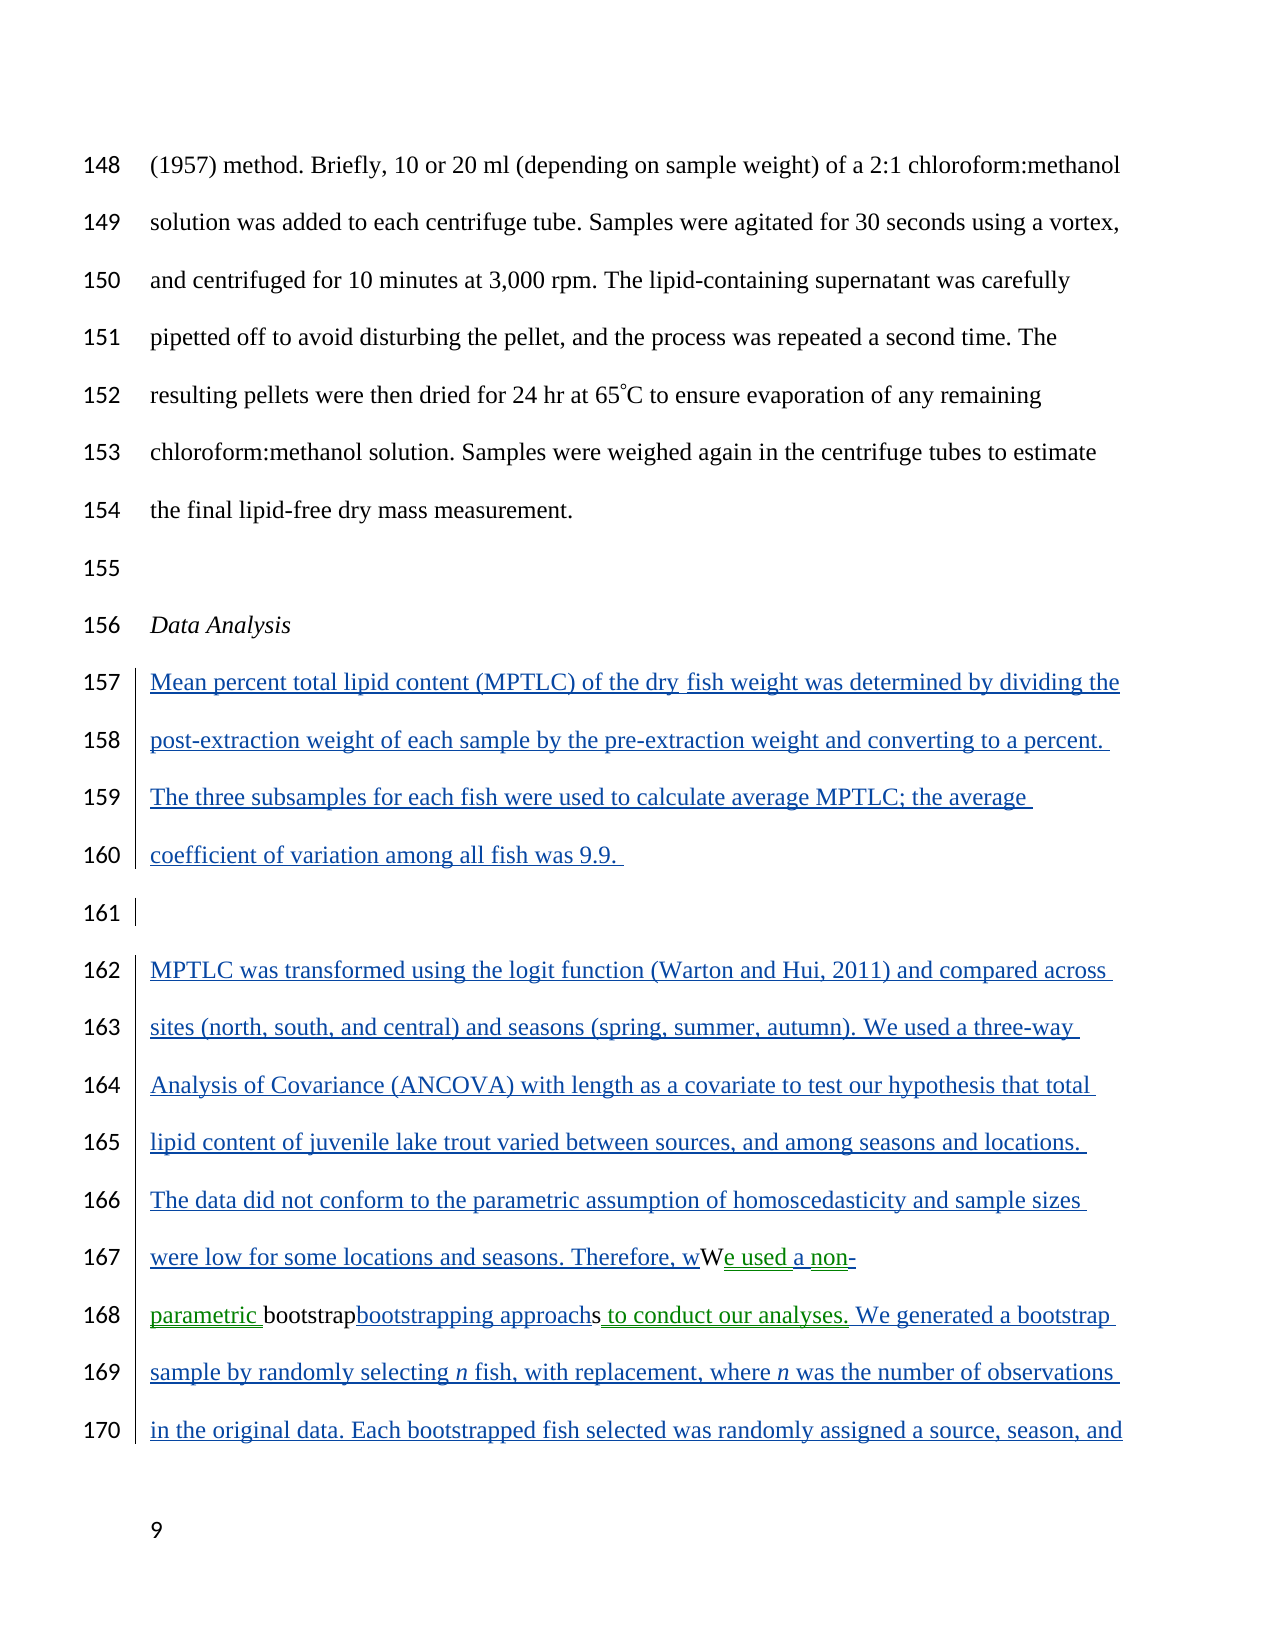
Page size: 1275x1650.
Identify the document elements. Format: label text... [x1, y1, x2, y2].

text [150, 150, 1125, 524]
text Data Analysis [150, 610, 1125, 639]
